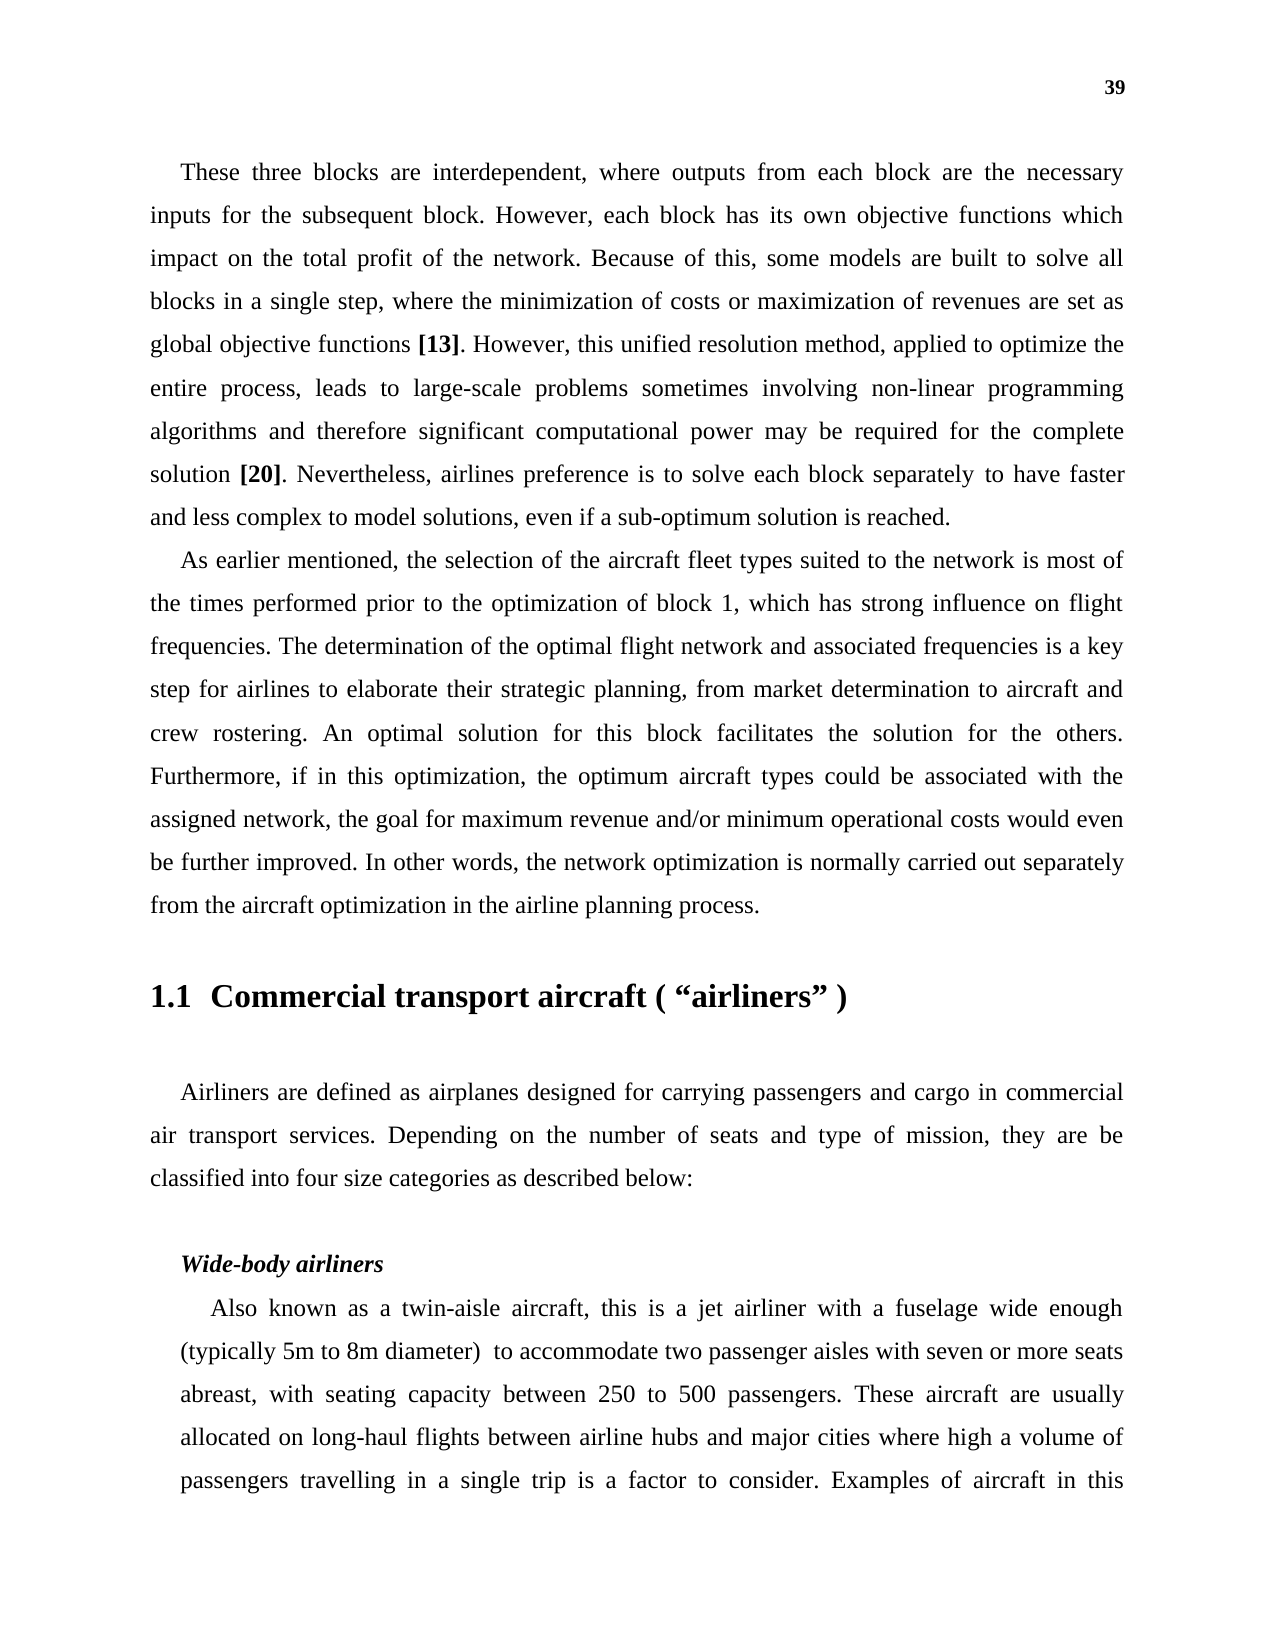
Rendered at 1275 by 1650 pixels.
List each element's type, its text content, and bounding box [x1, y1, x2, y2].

text These three blocks are interdependent, where outputs from each block are the necessary inputs for the subsequent block. However, each block has its own objective functions which impact on the total profit of the network. Because of this, some models are built to solve all blocks in a single step, where the minimization of costs or maximization of revenues are set as global objective functions . However, this unified resolution method, applied to optimize the entire process, leads to large-scale problems sometimes involving non-linear programming algorithms and therefore significant computational power may be required for the complete solution . Nevertheless, airlines preference is to solve each block separately to have faster and less complex to model solutions, even if a sub-optimum solution is reached. [150, 157, 1125, 531]
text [180, 1293, 1125, 1494]
text As earlier mentioned, the selection of the aircraft fleet types suited to the network is most of the times performed prior to the optimization of block 1, which has strong influence on flight frequencies. The determination of the optimal flight network and associated frequencies is a key step for airlines to elaborate their strategic planning, from market determination to aircraft and crew rostering. An optimal solution for this block facilitates the solution for the others. Furthermore, if in this optimization, the optimum aircraft types could be associated with the assigned network, the goal for maximum revenue and/or minimum operational costs would even be further improved. In other words, the network optimization is normally carried out separately from the aircraft optimization in the airline planning process. [150, 545, 1125, 919]
text Airliners are defined as airplanes designed for carrying passengers and cargo in commercial air transport services. Depending on the number of seats and type of mission, they are be classified into four size categories as described below: [150, 1077, 1125, 1192]
text Wide-body airliners [180, 1249, 1125, 1278]
list Commercial transport aircraft ( “airliners” ) [150, 976, 1125, 1015]
